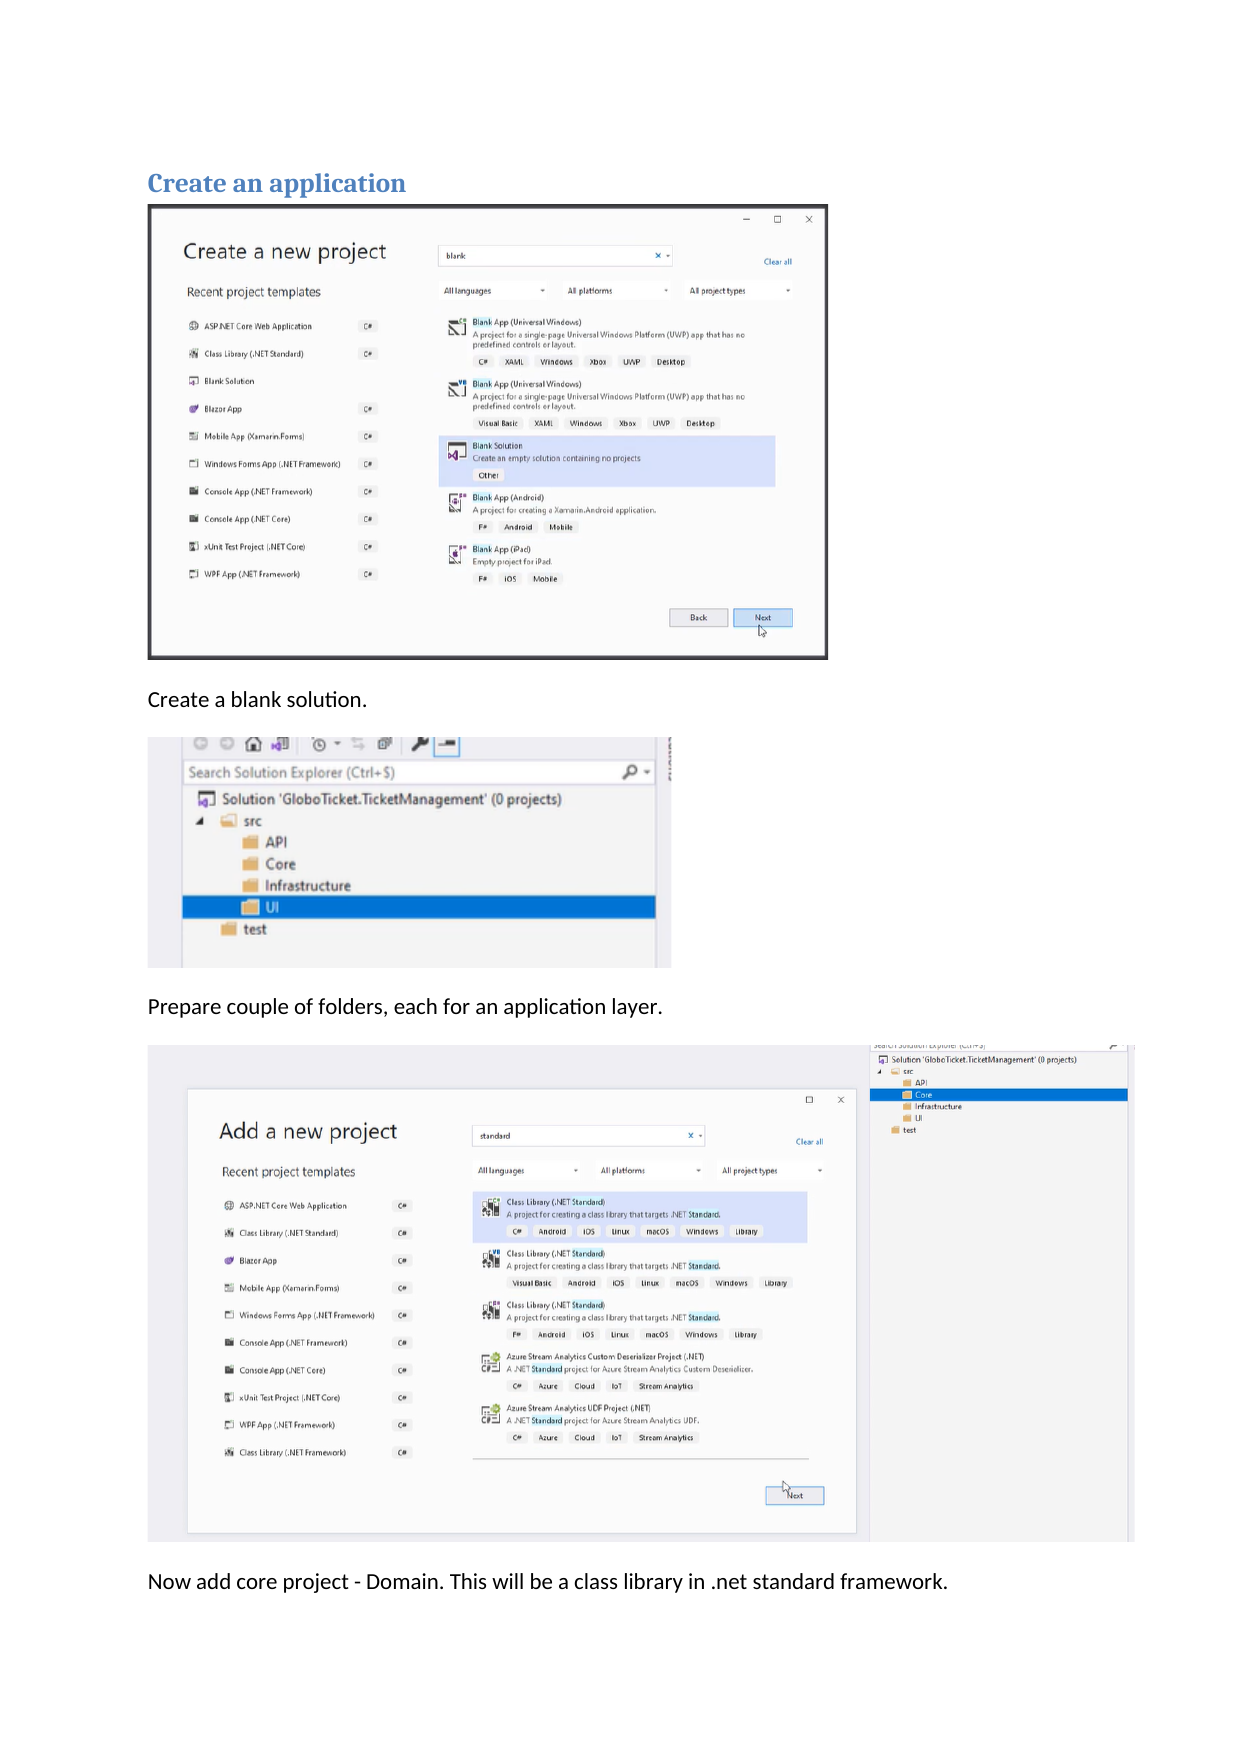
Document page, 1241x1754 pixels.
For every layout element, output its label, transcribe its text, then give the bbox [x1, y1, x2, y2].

picture [147, 1045, 1135, 1542]
picture [147, 737, 672, 968]
text Now add core project - Domain. This will be a class library in .net standard framework. [148, 1567, 1093, 1595]
subtitle Create an application [148, 168, 1093, 199]
text Create a blank solution. [148, 685, 1093, 713]
text Prepare couple of folders, each for an application layer. [148, 992, 1093, 1020]
picture [147, 204, 829, 660]
